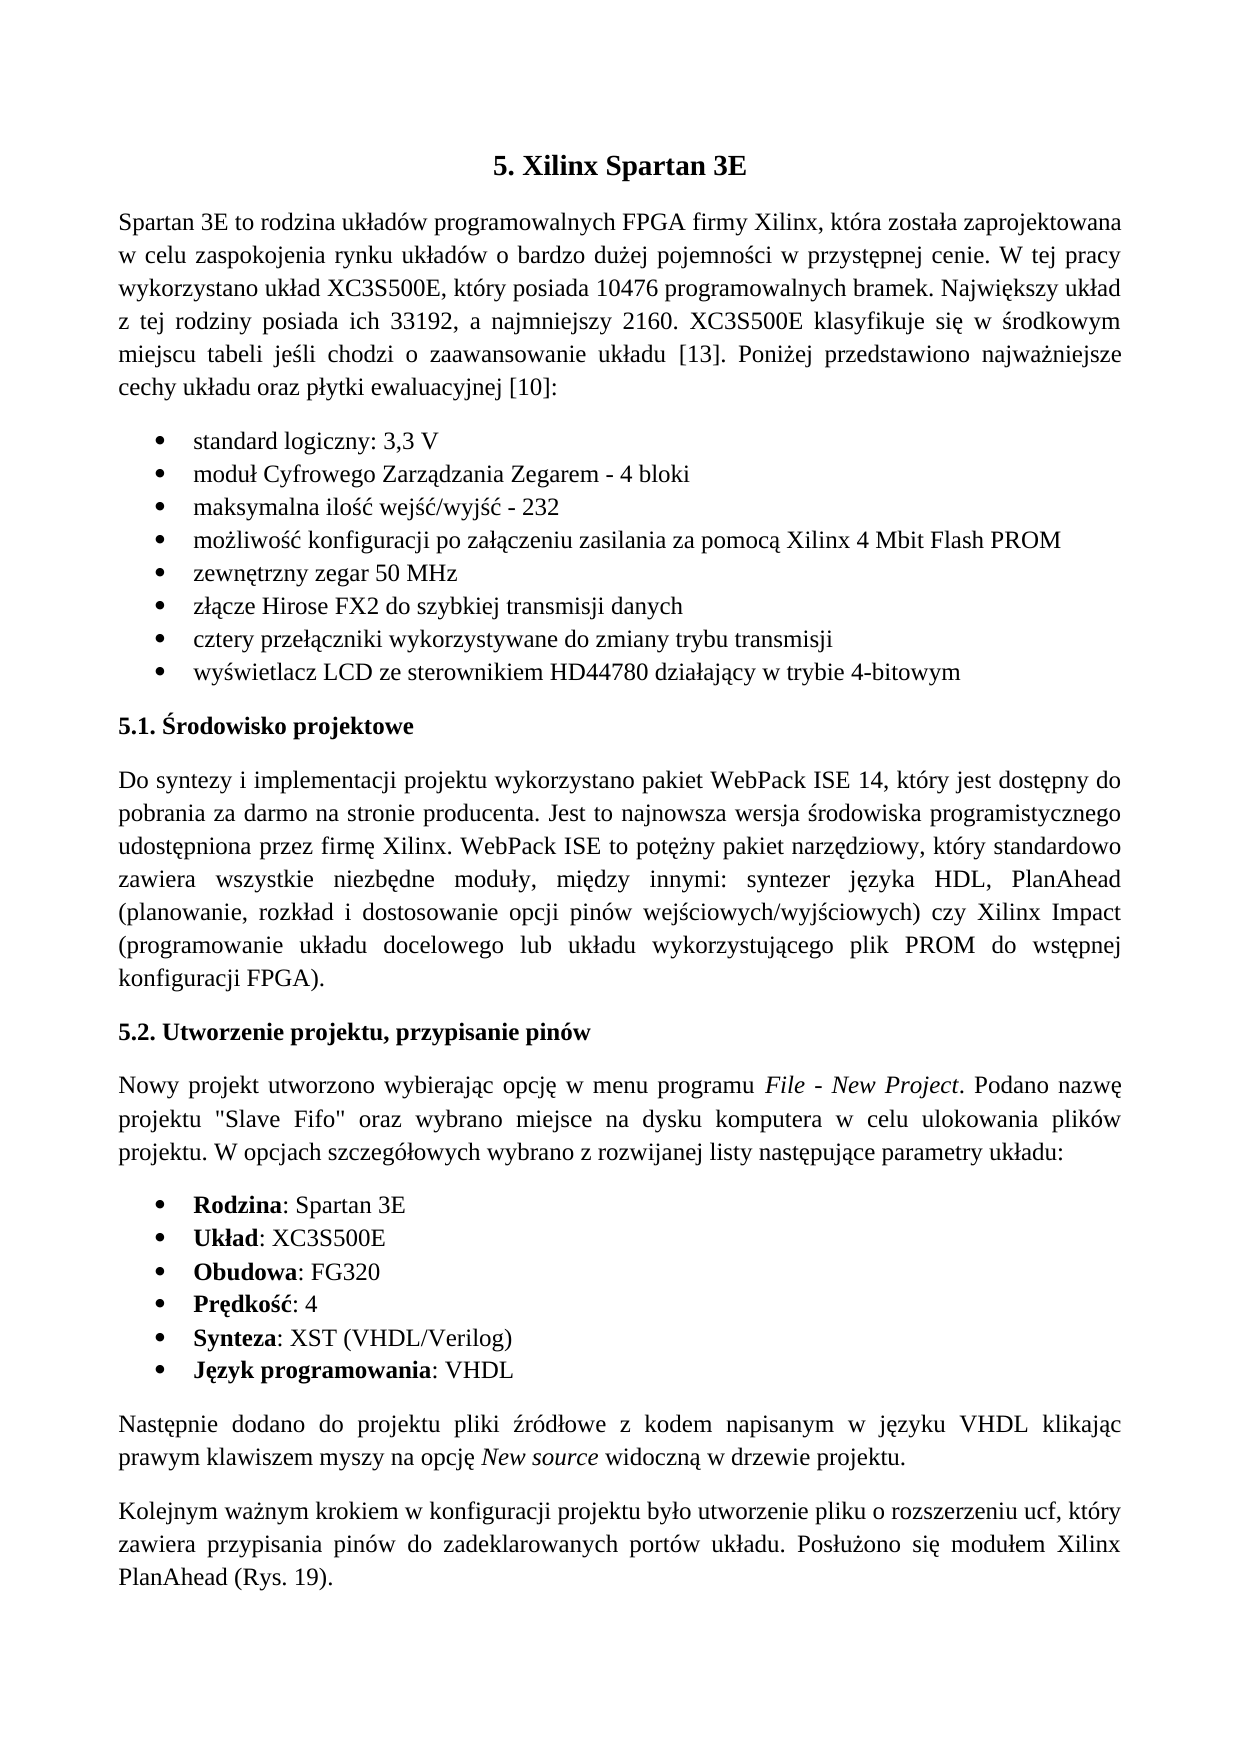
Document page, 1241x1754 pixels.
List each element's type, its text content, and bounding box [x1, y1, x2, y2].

subtitle 5.2. Utworzenie projektu, przypisanie pinów [118, 1017, 1122, 1046]
list Obudowa: FG320 [156, 1257, 1122, 1285]
subtitle 5. Xilinx Spartan 3E [118, 148, 1122, 181]
text Następnie dodano do projektu pliki źródłowe z kodem napisanym w języku VHDL klikając prawym klawiszem myszy na opcję New source widoczną w drzewie projektu. [118, 1409, 1122, 1471]
list zewnętrzny zegar 50 MHz [156, 558, 1122, 587]
list moduł Cyfrowego Zarządzania Zegarem - 4 bloki [156, 459, 1122, 488]
text Do syntezy i implementacji projektu wykorzystano pakiet WebPack ISE 14, który jest dostępny do pobrania za darmo na stronie producenta. Jest to najnowsza wersja środowiska programistycznego udostępniona przez firmę Xilinx. WebPack ISE to potężny pakiet narzędziowy, który standardowo zawiera wszystkie niezbędne moduły, między innymi: syntezer języka HDL, PlanAhead (planowanie, rozkład i dostosowanie opcji pinów wejściowych/wyjściowych) czy Xilinx Impact (programowanie układu docelowego lub układu wykorzystującego plik PROM do wstępnej konfiguracji FPGA). [118, 765, 1122, 992]
list maksymalna ilość wejść/wyjść - 232 [156, 492, 1122, 521]
list Język programowania: VHDL [156, 1356, 1122, 1384]
list Prędkość: 4 [156, 1289, 1122, 1318]
list standard logiczny: 3,3 V [156, 426, 1122, 455]
text Kolejnym ważnym krokiem w konfiguracji projektu było utworzenie pliku o rozszerzeniu ucf, który zawiera przypisania pinów do zadeklarowanych portów układu. Posłużono się modułem Xilinx PlanAhead (Rys. 19). [118, 1496, 1122, 1591]
text Spartan 3E to rodzina układów programowalnych FPGA firmy Xilinx, która została zaprojektowana w celu zaspokojenia rynku układów o bardzo dużej pojemności w przystępnej cenie. W tej pracy wykorzystano układ XC3S500E, który posiada 10476 programowalnych bramek. Największy układ z tej rodziny posiada ich 33192, a najmniejszy 2160. XC3S500E klasyfikuje się w środkowym miejscu tabeli jeśli chodzi o zaawansowanie układu [13]. Poniżej przedstawiono najważniejsze cechy układu oraz płytki ewaluacyjnej [10]: [118, 207, 1122, 401]
list Synteza: XST (VHDL/Verilog) [156, 1323, 1122, 1351]
list cztery przełączniki wykorzystywane do zmiany trybu transmisji [156, 624, 1122, 653]
text Nowy projekt utworzono wybierając opcję w menu programu File - New Project. Podano nazwę projektu "Slave Fifo" oraz wybrano miejsce na dysku komputera w celu ulokowania plików projektu. W opcjach szczegółowych wybrano z rozwijanej listy następujące parametry układu: [118, 1071, 1122, 1165]
list Rodzina: Spartan 3E [156, 1191, 1122, 1219]
list Układ: XC3S500E [156, 1223, 1122, 1252]
list wyświetlacz LCD ze sterownikiem HD44780 działający w trybie 4-bitowym [156, 657, 1122, 686]
list możliwość konfiguracji po załączeniu zasilania za pomocą Xilinx 4 Mbit Flash PROM [156, 525, 1122, 554]
subtitle 5.1. Środowisko projektowe [118, 711, 1122, 740]
list złącze Hirose FX2 do szybkiej transmisji danych [156, 591, 1122, 620]
